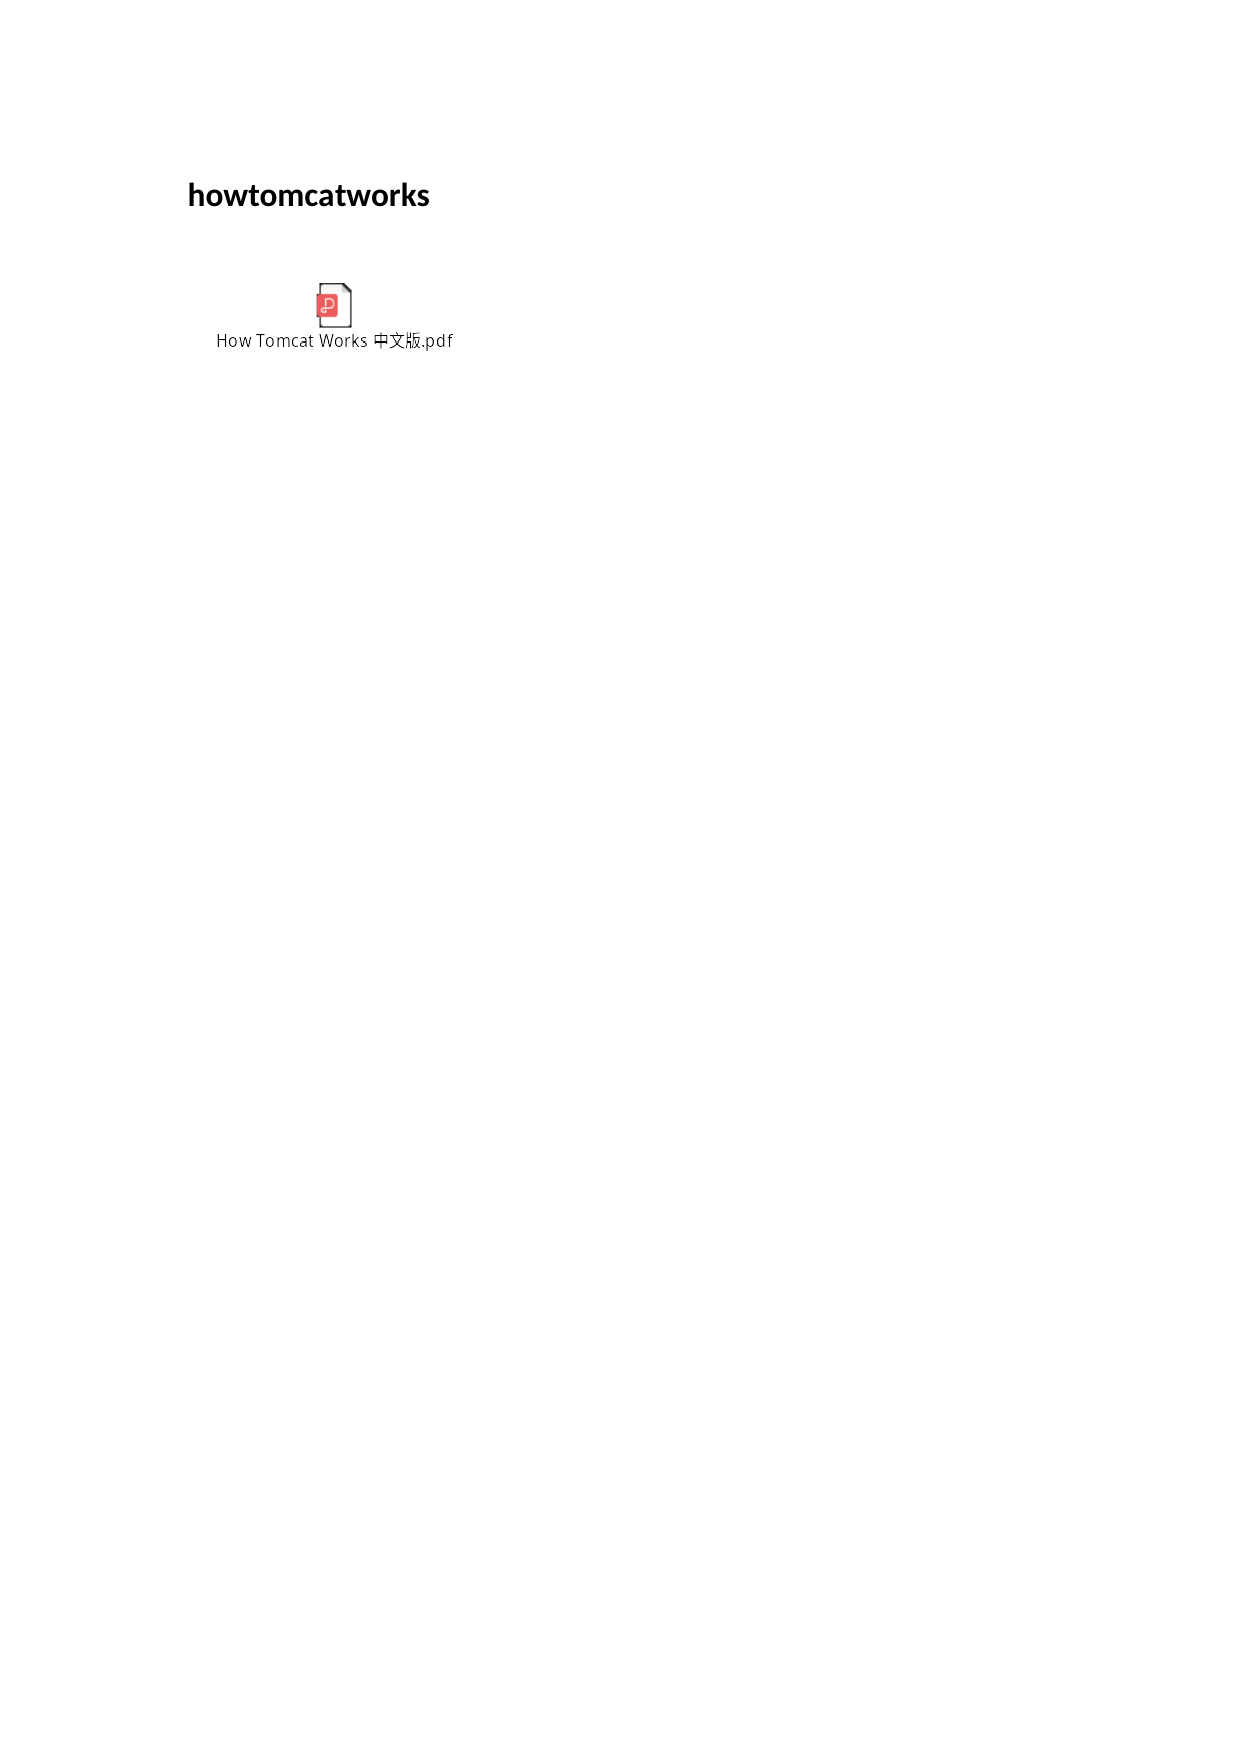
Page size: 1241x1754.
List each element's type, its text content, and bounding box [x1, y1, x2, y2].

subtitle howtomcatworks [187, 162, 1053, 227]
